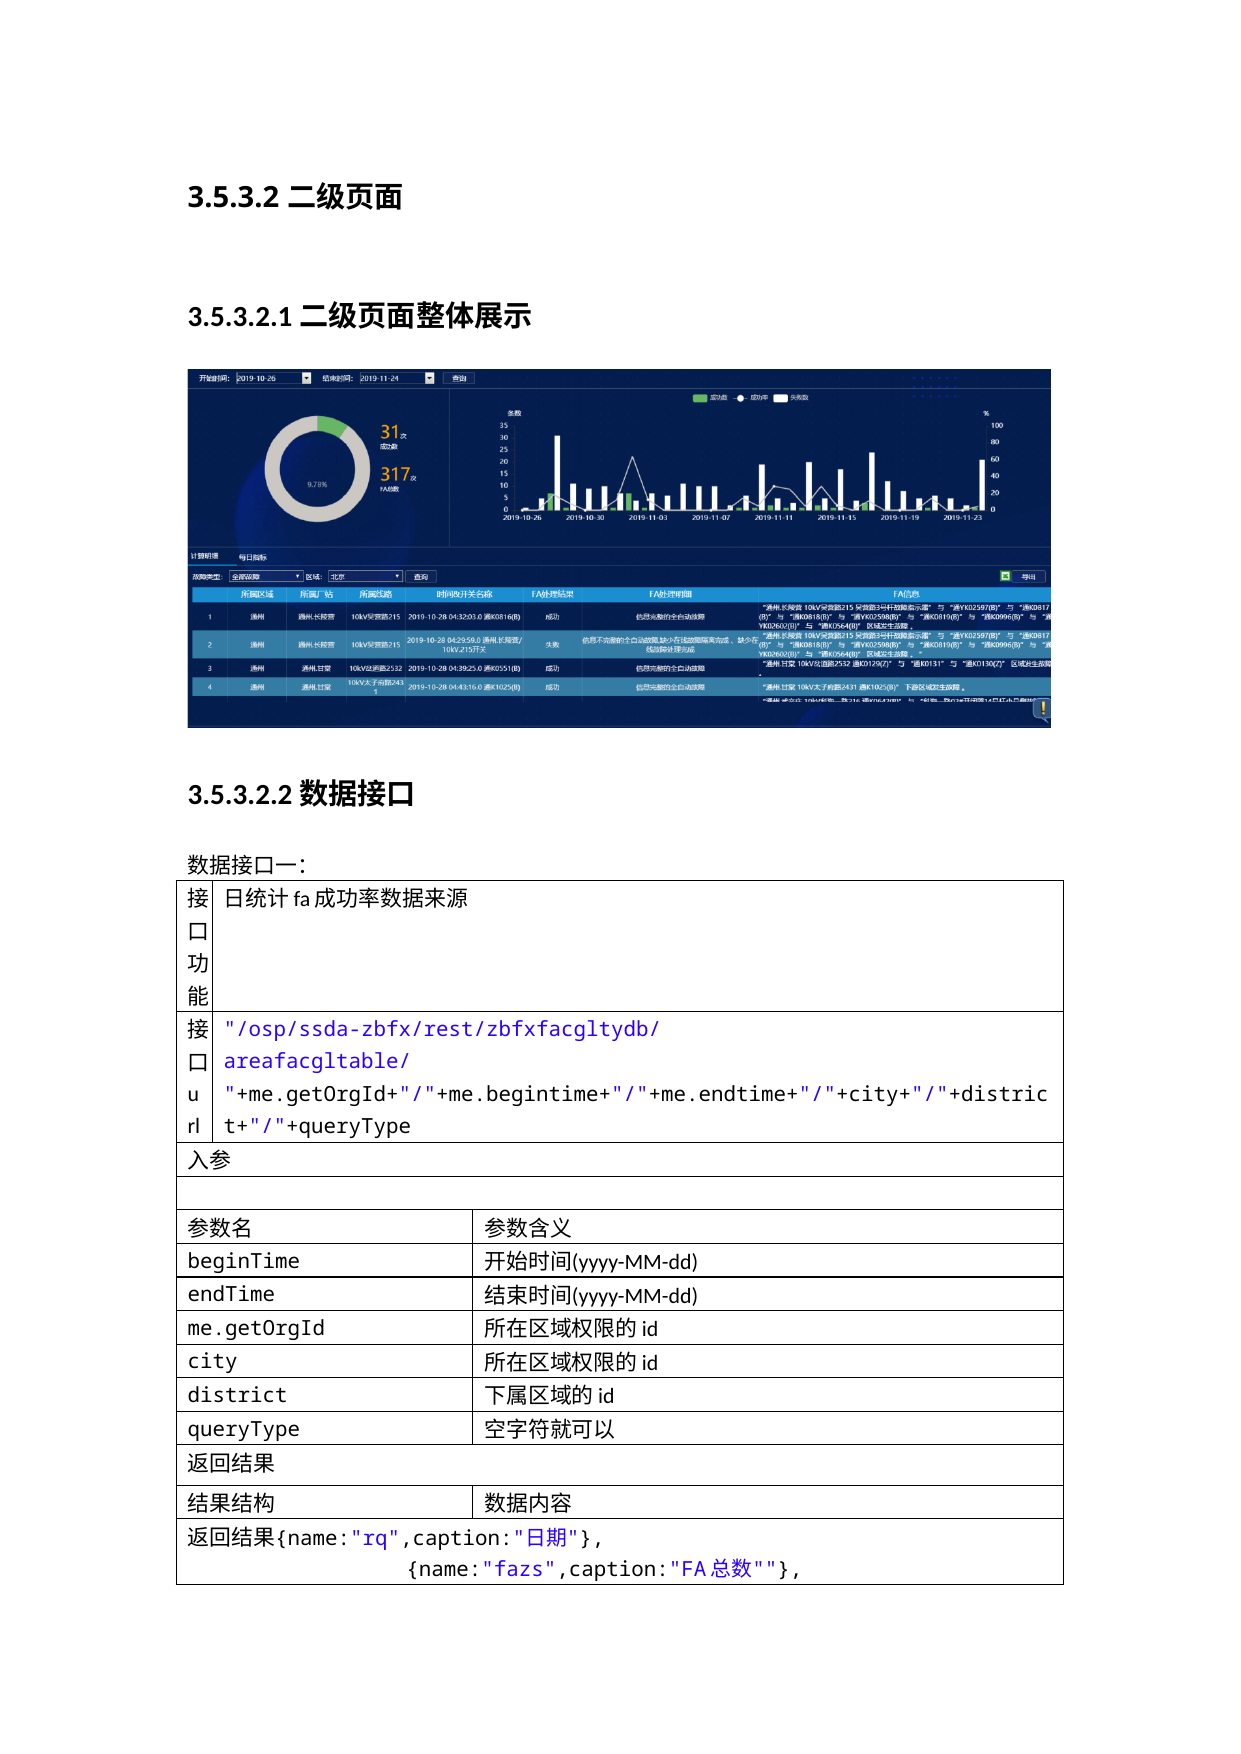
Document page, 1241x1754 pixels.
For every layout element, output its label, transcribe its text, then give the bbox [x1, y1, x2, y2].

table_cell 参数含义 [473, 1210, 1063, 1243]
subtitle 3.5.3.2.2 数据接口 [187, 759, 1053, 824]
table_cell 所在区域权限的id [473, 1311, 1063, 1343]
table_cell me.getOrgId [177, 1311, 472, 1343]
table_header 日统计fa成功率数据来源 [213, 881, 1063, 1011]
table_cell beginTime [177, 1244, 472, 1276]
subtitle 3.5.3.2.1 二级页面整体展示 [187, 281, 1053, 346]
table_cell 返回结果 [177, 1445, 1063, 1484]
table_cell 所在区域权限的id [473, 1345, 1063, 1377]
table_cell 结果结构 [177, 1486, 472, 1518]
table_cell endTime [177, 1278, 472, 1310]
table_cell [177, 1177, 1063, 1209]
table_cell 接口url [177, 1012, 212, 1142]
table_cell 开始时间(yyyy-MM-dd) [473, 1244, 1063, 1276]
table_cell "/osp/ssda-zbfx/rest/zbfxfacgltydb/areafacgltable/"+me.getOrgId+"/"+me.begintime+"/"+me.endtime+"/"+city+"/"+district+"/"+queryType [213, 1012, 1063, 1142]
table_cell 结束时间(yyyy-MM-dd) [473, 1278, 1063, 1310]
table_cell 参数名 [177, 1210, 472, 1243]
table_cell 数据内容 [473, 1486, 1063, 1518]
table_header 接口功能 [177, 881, 212, 1011]
table_cell city [177, 1345, 472, 1377]
table_cell 下属区域的id [473, 1378, 1063, 1411]
table_cell queryType [177, 1412, 472, 1444]
table_cell district [177, 1378, 472, 1411]
text 数据接口一： [187, 847, 1053, 880]
subtitle 3.5.3.2 二级页面 [187, 162, 1053, 227]
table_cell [177, 1519, 1063, 1584]
table_cell 空字符就可以 [473, 1412, 1063, 1444]
picture [187, 369, 1051, 728]
table_cell 入参 [177, 1143, 1063, 1176]
